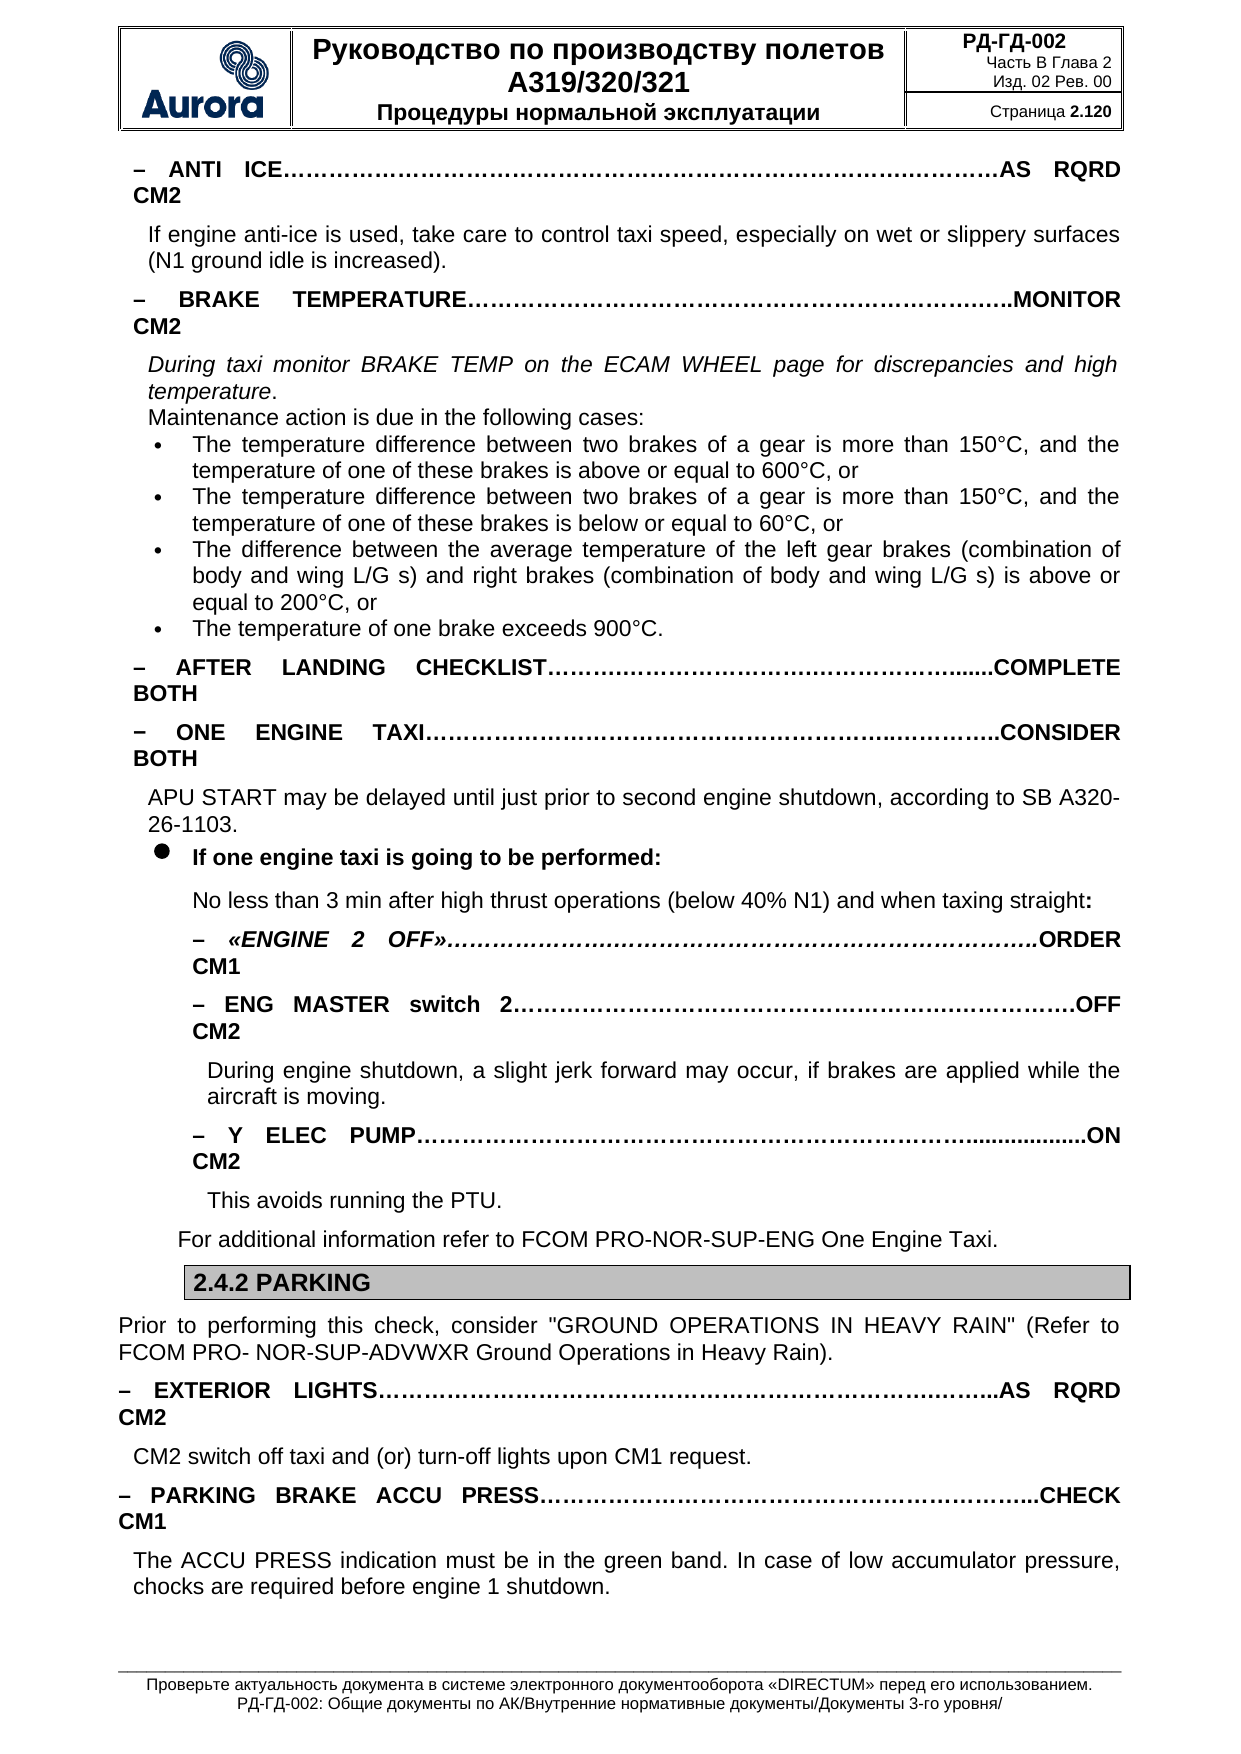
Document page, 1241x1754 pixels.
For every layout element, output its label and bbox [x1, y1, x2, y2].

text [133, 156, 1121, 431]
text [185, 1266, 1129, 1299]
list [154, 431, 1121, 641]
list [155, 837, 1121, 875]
picture [141, 39, 270, 118]
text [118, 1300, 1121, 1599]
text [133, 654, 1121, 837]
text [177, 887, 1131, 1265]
